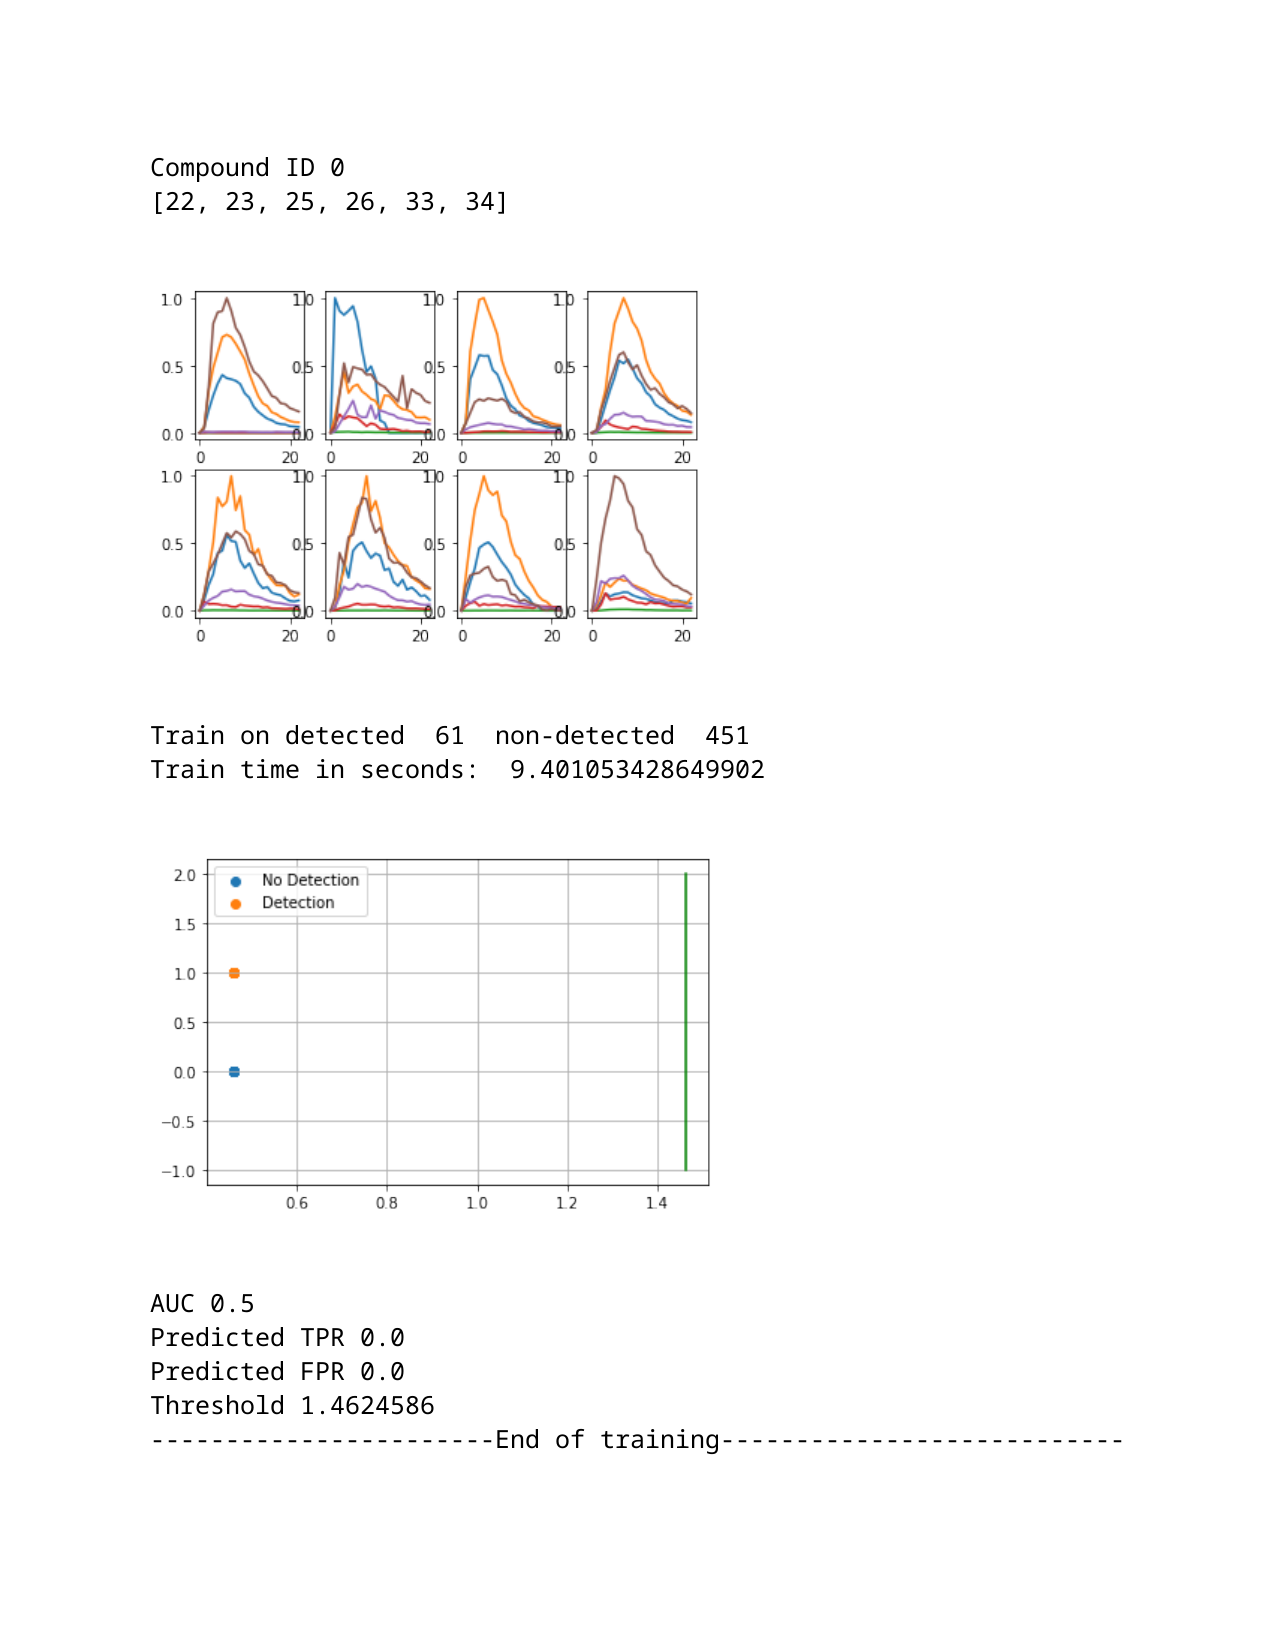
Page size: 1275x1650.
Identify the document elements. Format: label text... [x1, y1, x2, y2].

text Train on detected 61 non-detected 451 Train time in seconds: 9.401053428649902 [150, 718, 1125, 820]
picture [150, 850, 719, 1221]
picture [150, 282, 707, 654]
text AUC 0.5 Predicted TPR 0.0 Predicted FPR 0.0 Threshold 1.4624586 -----------------------End of training--------------------------- [150, 1285, 1125, 1490]
text Compound ID 0 [22, 23, 25, 26, 33, 34] [150, 150, 1125, 252]
